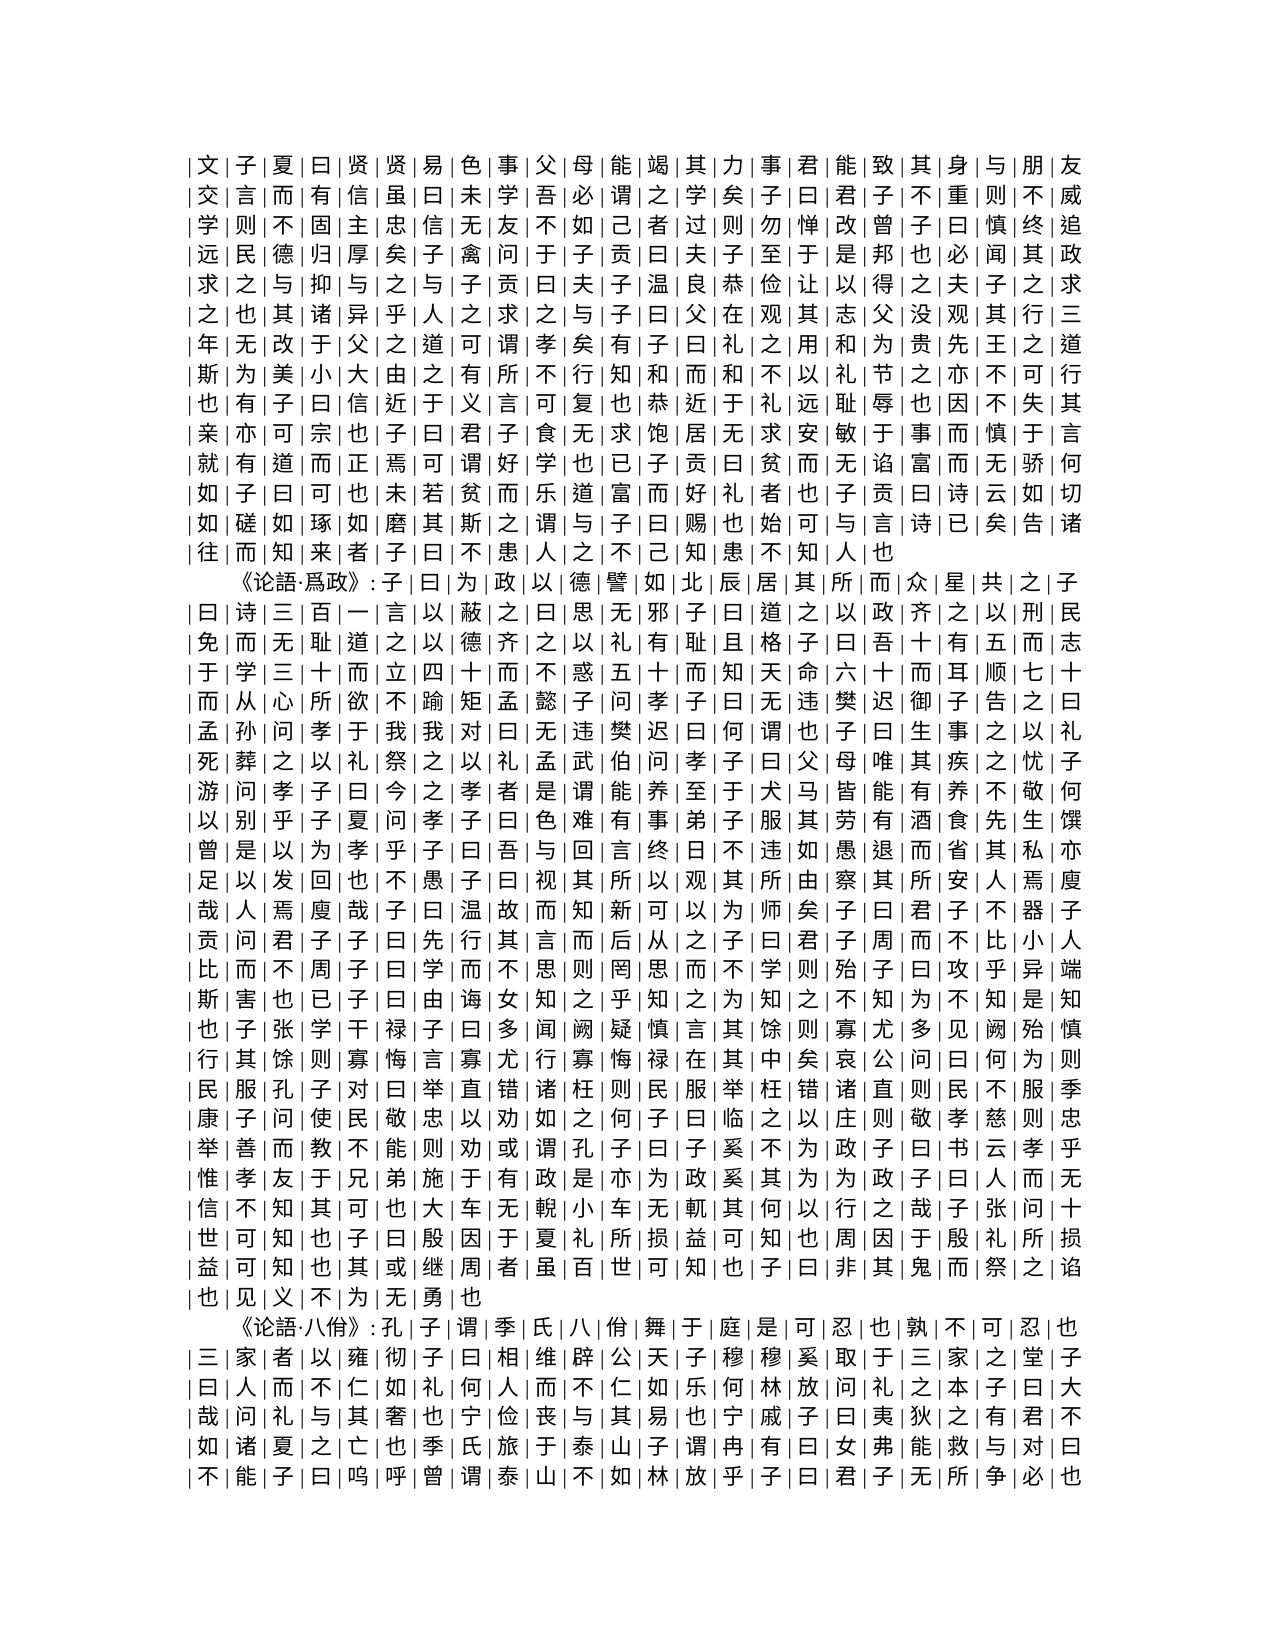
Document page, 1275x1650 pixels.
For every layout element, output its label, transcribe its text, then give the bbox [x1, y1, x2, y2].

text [187, 150, 1087, 567]
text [187, 1312, 1087, 1491]
text 《论語·爲政》: 子 | 曰 | 为 | 政 | 以 | 德 | 譬 | 如 | 北 | 辰 | 居 | 其 | 所 | 而 | 众 | 星 | 共 | 之 | 子 | 曰 | 诗 | 三 | 百 | 一 | 言 | 以 | 蔽 | 之 | 曰 | 思 | 无 | 邪 | 子 | 曰 | 道 | 之 | 以 | 政 | 齐 | 之 | 以 | 刑 | 民 | 免 | 而 | 无 | 耻 | 道 | 之 | 以 | 德 | 齐 | 之 | 以 | 礼 | 有 | 耻 | 且 | 格 | 子 | 曰 | 吾 | 十 | 有 | 五 | 而 | 志 | 于 | 学 | 三 | 十 | 而 | 立 | 四 | 十 | 而 | 不 | 惑 | 五 | 十 | 而 | 知 | 天 | 命 | 六 | 十 | 而 | 耳 | 顺 | 七 | 十 | 而 | 从 | 心 | 所 | 欲 | 不 | 踰 | 矩 | 孟 | 懿 | 子 | 问 | 孝 | 子 | 曰 | 无 | 违 | 樊 | 迟 | 御 | 子 | 告 | 之 | 曰 | 孟 | 孙 | 问 | 孝 | 于 | 我 | 我 | 对 | 曰 | 无 | 违 | 樊 | 迟 | 曰 | 何 | 谓 | 也 | 子 | 曰 | 生 | 事 | 之 | 以 | 礼 | 死 | 葬 | 之 | 以 | 礼 | 祭 | 之 | 以 | 礼 | 孟 | 武 | 伯 | 问 | 孝 | 子 | 曰 | 父 | 母 | 唯 | 其 | 疾 | 之 | 忧 | 子 | 游 | 问 | 孝 | 子 | 曰 | 今 | 之 | 孝 | 者 | 是 | 谓 | 能 | 养 | 至 | 于 | 犬 | 马 | 皆 | 能 | 有 | 养 | 不 | 敬 | 何 | 以 | 别 | 乎 | 子 | 夏 | 问 | 孝 | 子 | 曰 | 色 | 难 | 有 | 事 | 弟 | 子 | 服 | 其 | 劳 | 有 | 酒 | 食 | 先 | 生 | 馔 | 曾 | 是 | 以 | 为 | 孝 | 乎 | 子 | 曰 | 吾 | 与 | 回 | 言 | 终 | 日 | 不 | 违 | 如 | 愚 | 退 | 而 | 省 | 其 | 私 | 亦 | 足 | 以 | 发 | 回 | 也 | 不 | 愚 | 子 | 曰 | 视 | 其 | 所 | 以 | 观 | 其 | 所 | 由 | 察 | 其 | 所 | 安 | 人 | 焉 | 廋 | 哉 | 人 | 焉 | 廋 | 哉 | 子 | 曰 | 温 | 故 | 而 | 知 | 新 | 可 | 以 | 为 | 师 | 矣 | 子 | 曰 | 君 | 子 | 不 | 器 | 子 | 贡 | 问 | 君 | 子 | 子 | 曰 | 先 | 行 | 其 | 言 | 而 | 后 | 从 | 之 | 子 | 曰 | 君 | 子 | 周 | 而 | 不 | 比 | 小 | 人 | 比 | 而 | 不 | 周 | 子 | 曰 | 学 | 而 | 不 | 思 | 则 | 罔 | 思 | 而 | 不 | 学 | 则 | 殆 | 子 | 曰 | 攻 | 乎 | 异 | 端 | 斯 | 害 | 也 | 已 | 子 | 曰 | 由 | 诲 | 女 | 知 | 之 | 乎 | 知 | 之 | 为 | 知 | 之 | 不 | 知 | 为 | 不 | 知 | 是 | 知 | 也 | 子 | 张 | 学 | 干 | 禄 | 子 | 曰 | 多 | 闻 | 阙 | 疑 | 慎 | 言 | 其 | 馀 | 则 | 寡 | 尤 | 多 | 见 | 阙 | 殆 | 慎 | 行 | 其 | 馀 | 则 | 寡 | 悔 | 言 | 寡 | 尤 | 行 | 寡 | 悔 | 禄 | 在 | 其 | 中 | 矣 | 哀 | 公 | 问 | 曰 | 何 | 为 | 则 | 民 | 服 | 孔 | 子 | 对 | 曰 | 举 | 直 | 错 | 诸 | 枉 | 则 | 民 | 服 | 举 | 枉 | 错 | 诸 | 直 | 则 | 民 | 不 | 服 | 季 | 康 | 子 | 问 | 使 | 民 | 敬 | 忠 | 以 | 劝 | 如 | 之 | 何 | 子 | 曰 | 临 | 之 | 以 | 庄 | 则 | 敬 | 孝 | 慈 | 则 | 忠 | 举 | 善 | 而 | 教 | 不 | 能 | 则 | 劝 | 或 | 谓 | 孔 | 子 | 曰 | 子 | 奚 | 不 | 为 | 政 | 子 | 曰 | 书 | 云 | 孝 | 乎 | 惟 | 孝 | 友 | 于 | 兄 | 弟 | 施 | 于 | 有 | 政 | 是 | 亦 | 为 | 政 | 奚 | 其 | 为 | 为 | 政 | 子 | 曰 | 人 | 而 | 无 | 信 | 不 | 知 | 其 | 可 | 也 | 大 | 车 | 无 | 輗 | 小 | 车 | 无 | 軏 | 其 | 何 | 以 | 行 | 之 | 哉 | 子 | 张 | 问 | 十 | 世 | 可 | 知 | 也 | 子 | 曰 | 殷 | 因 | 于 | 夏 | 礼 | 所 | 损 | 益 | 可 | 知 | 也 | 周 | 因 | 于 | 殷 | 礼 | 所 | 损 | 益 | 可 | 知 | 也 | 其 | 或 | 继 | 周 | 者 | 虽 | 百 | 世 | 可 | 知 | 也 | 子 | 曰 | 非 | 其 | 鬼 | 而 | 祭 | 之 | 谄 | 也 | 见 | 义 | 不 | 为 | 无 | 勇 | 也 [187, 567, 1087, 1312]
